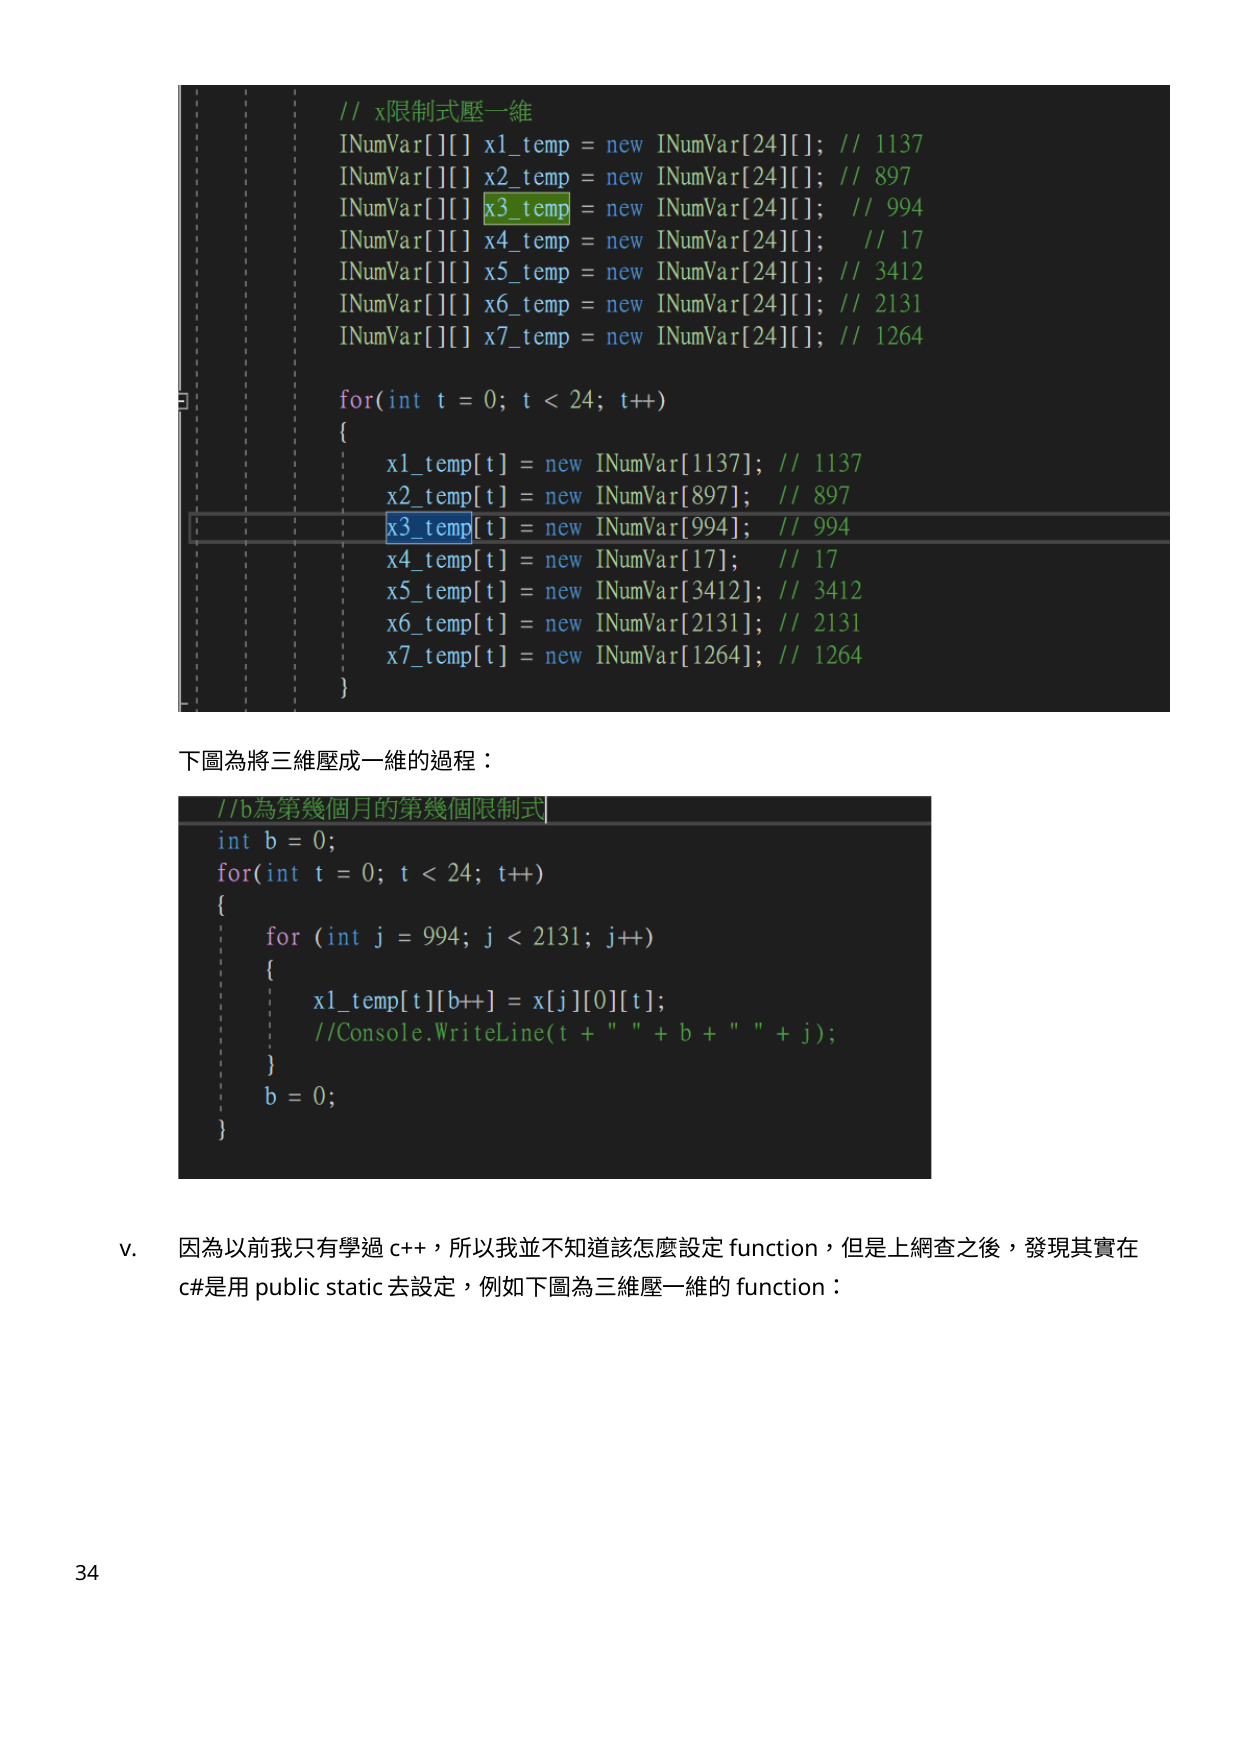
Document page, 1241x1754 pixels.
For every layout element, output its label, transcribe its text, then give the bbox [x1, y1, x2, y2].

list 下圖為將三維壓成一維的過程： [178, 741, 1165, 778]
picture [178, 85, 1170, 712]
list 因為以前我只有學過c++，所以我並不知道該怎麼設定function，但是上網查之後，發現其實在c#是用public static去設定，例如下圖為三維壓一維的function： [119, 1227, 1165, 1304]
picture [178, 796, 932, 1179]
